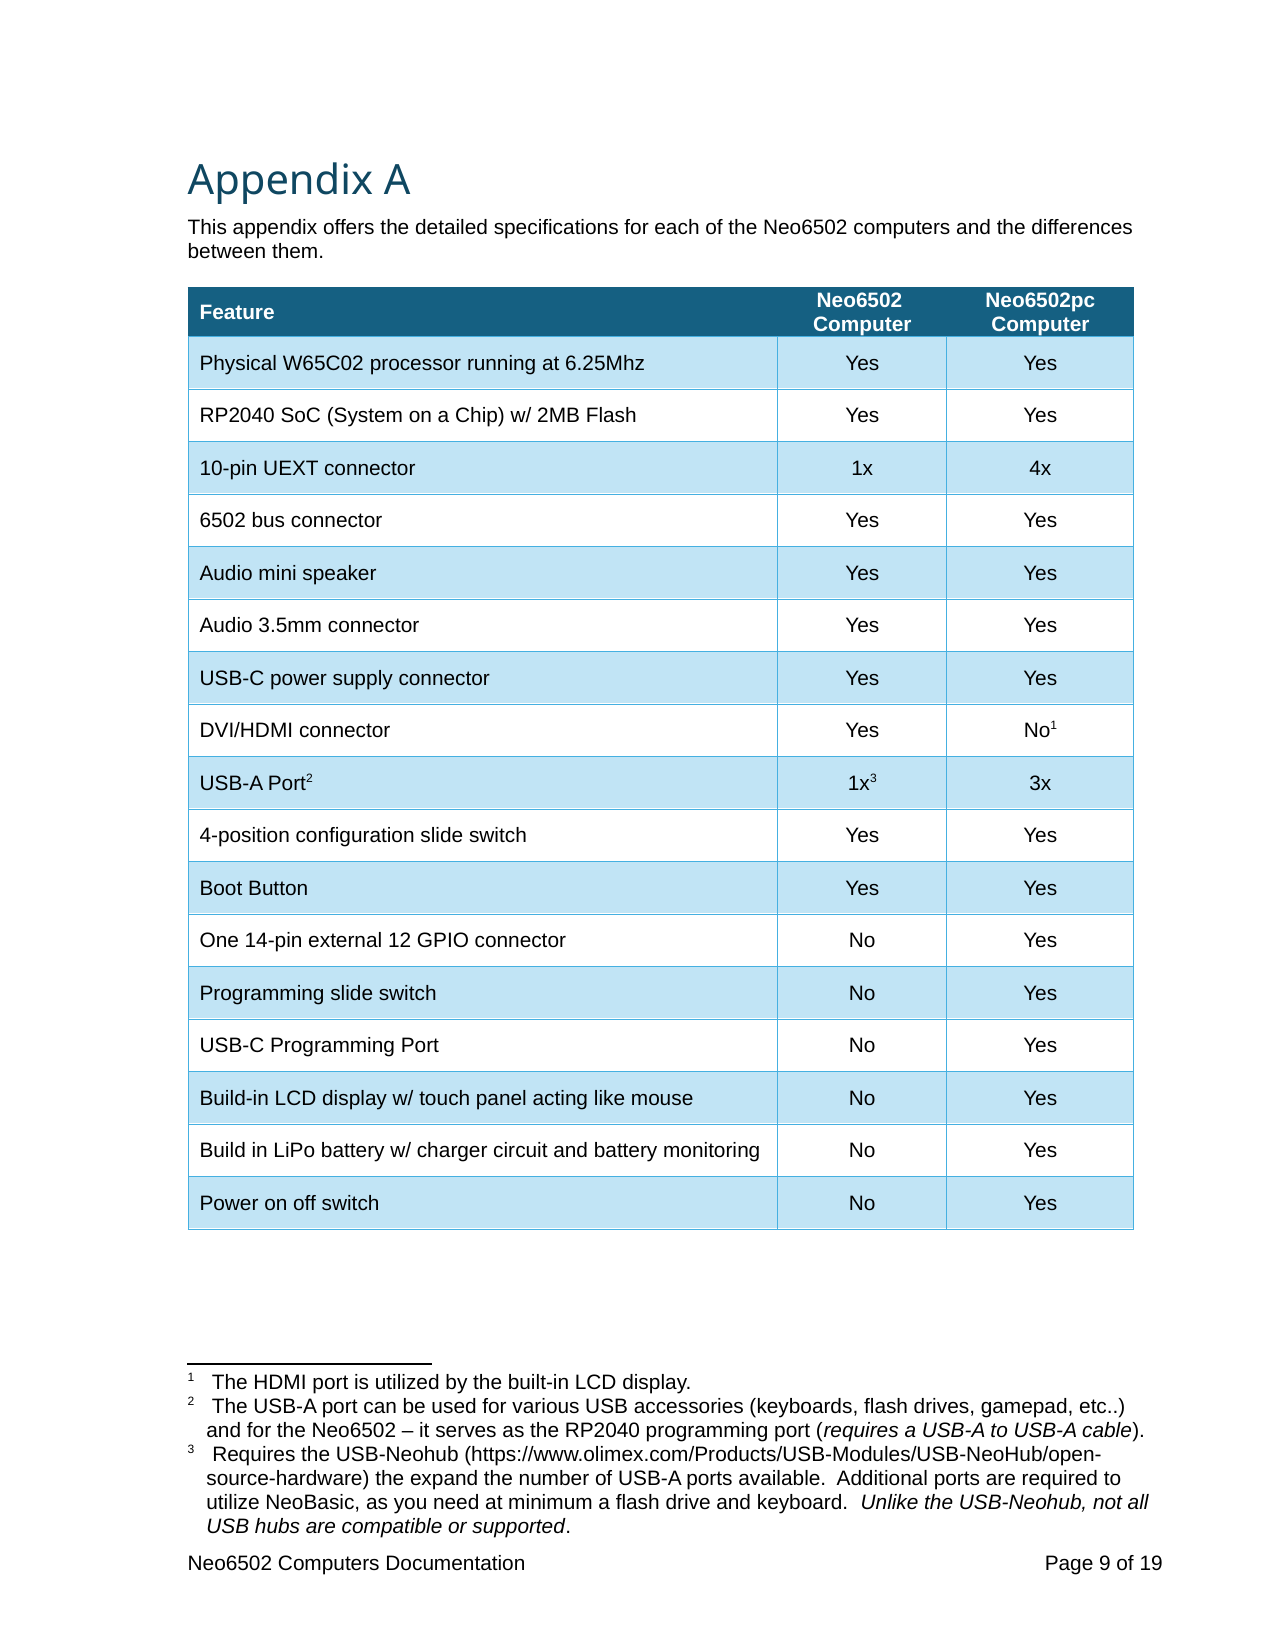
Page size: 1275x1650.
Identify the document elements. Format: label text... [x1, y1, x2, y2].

table_cell Yes [947, 547, 1133, 598]
table_cell DVI/HDMI connector [189, 705, 777, 756]
table_cell Yes [778, 810, 946, 861]
table_cell No [778, 1125, 946, 1176]
table_cell RP2040 SoC (System on a Chip) w/ 2MB Flash [189, 390, 777, 441]
table_cell 1x [778, 757, 946, 808]
table_cell Yes [947, 1072, 1133, 1123]
table_cell No [778, 1020, 946, 1071]
table_cell 10-pin UEXT connector [189, 442, 777, 493]
table_cell 6502 bus connector [189, 495, 777, 546]
table_cell USB-A Port [189, 757, 777, 808]
table_cell No [778, 967, 946, 1018]
table_cell No [778, 1072, 946, 1123]
table_header Neo6502pc Computer [947, 288, 1133, 336]
table_cell Yes [947, 1177, 1133, 1228]
table_cell Yes [778, 705, 946, 756]
subtitle Appendix A [187, 150, 1162, 207]
table_cell No [947, 705, 1133, 756]
table_cell Yes [947, 1020, 1133, 1071]
table_cell 4x [947, 442, 1133, 493]
table_cell 4-position configuration slide switch [189, 810, 777, 861]
table_cell Yes [947, 600, 1133, 651]
table_header Neo6502 Computer [778, 288, 946, 336]
table_cell Programming slide switch [189, 967, 777, 1018]
table_cell Yes [778, 862, 946, 913]
table_cell Yes [947, 915, 1133, 966]
table_cell Yes [778, 652, 946, 703]
table_cell Build-in LCD display w/ touch panel acting like mouse [189, 1072, 777, 1123]
table_cell No [778, 915, 946, 966]
table_cell 1x [778, 442, 946, 493]
table_cell USB-C Programming Port [189, 1020, 777, 1071]
table_cell Audio mini speaker [189, 547, 777, 598]
table_cell Yes [947, 495, 1133, 546]
table_cell Yes [947, 862, 1133, 913]
table_cell Physical W65C02 processor running at 6.25Mhz [189, 337, 777, 388]
text This appendix offers the detailed specifications for each of the Neo6502 computers and the differences between them. [187, 215, 1162, 263]
table_cell Yes [947, 652, 1133, 703]
table_cell Yes [947, 810, 1133, 861]
table_header Feature [189, 288, 777, 336]
table_cell No [778, 1177, 946, 1228]
table_cell Yes [778, 600, 946, 651]
table_cell Yes [947, 390, 1133, 441]
table_cell Yes [947, 1125, 1133, 1176]
table_cell One 14-pin external 12 GPIO connector [189, 915, 777, 966]
table_cell Audio 3.5mm connector [189, 600, 777, 651]
table_cell USB-C power supply connector [189, 652, 777, 703]
table_cell Yes [947, 337, 1133, 388]
table_cell Boot Button [189, 862, 777, 913]
table_cell Yes [778, 547, 946, 598]
table_cell 3x [947, 757, 1133, 808]
table_cell Build in LiPo battery w/ charger circuit and battery monitoring [189, 1125, 777, 1176]
table_cell Power on off switch [189, 1177, 777, 1228]
table_cell Yes [778, 337, 946, 388]
table_cell Yes [778, 495, 946, 546]
table_cell Yes [947, 967, 1133, 1018]
table_cell Yes [778, 390, 946, 441]
